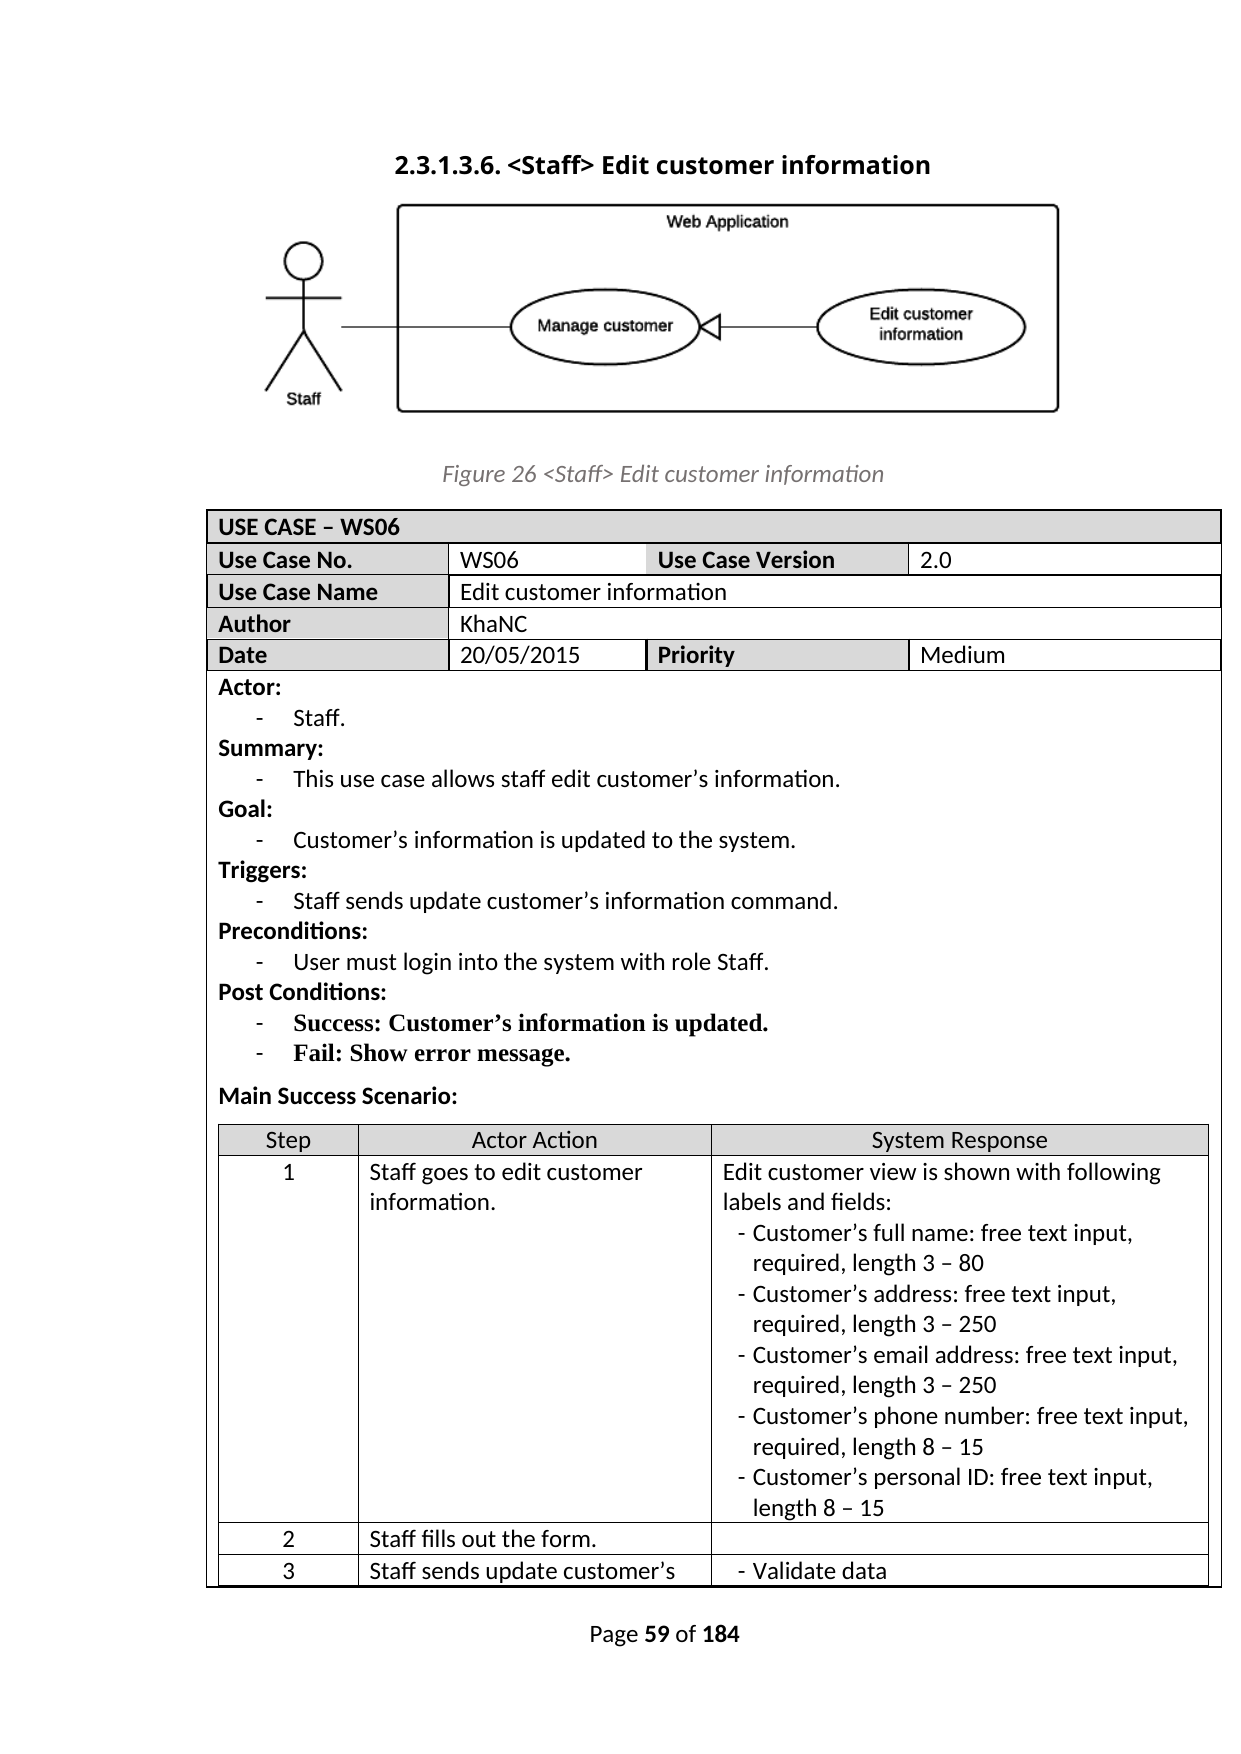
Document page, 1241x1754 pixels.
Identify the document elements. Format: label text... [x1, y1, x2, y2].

table_cell Use Case No. [207, 544, 448, 574]
table_cell WS06 [449, 544, 646, 574]
table_cell Use Case Name [208, 575, 448, 607]
table_cell Author [207, 608, 448, 638]
table_cell Use Case Version [646, 544, 908, 574]
table_cell 2.0 [909, 544, 1221, 574]
subtitle <Staff> Edit customer information [394, 148, 1122, 182]
table_header USE CASE – WS06 [208, 511, 1220, 542]
table_cell Date [208, 640, 448, 670]
table_cell KhaNC [449, 608, 1221, 638]
table_cell Edit customer information [450, 576, 1220, 607]
picture [237, 184, 1092, 439]
table_cell Priority [648, 640, 908, 670]
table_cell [207, 671, 1221, 1586]
table_cell 20/05/2015 [450, 640, 645, 670]
table_cell Medium [910, 640, 1220, 670]
